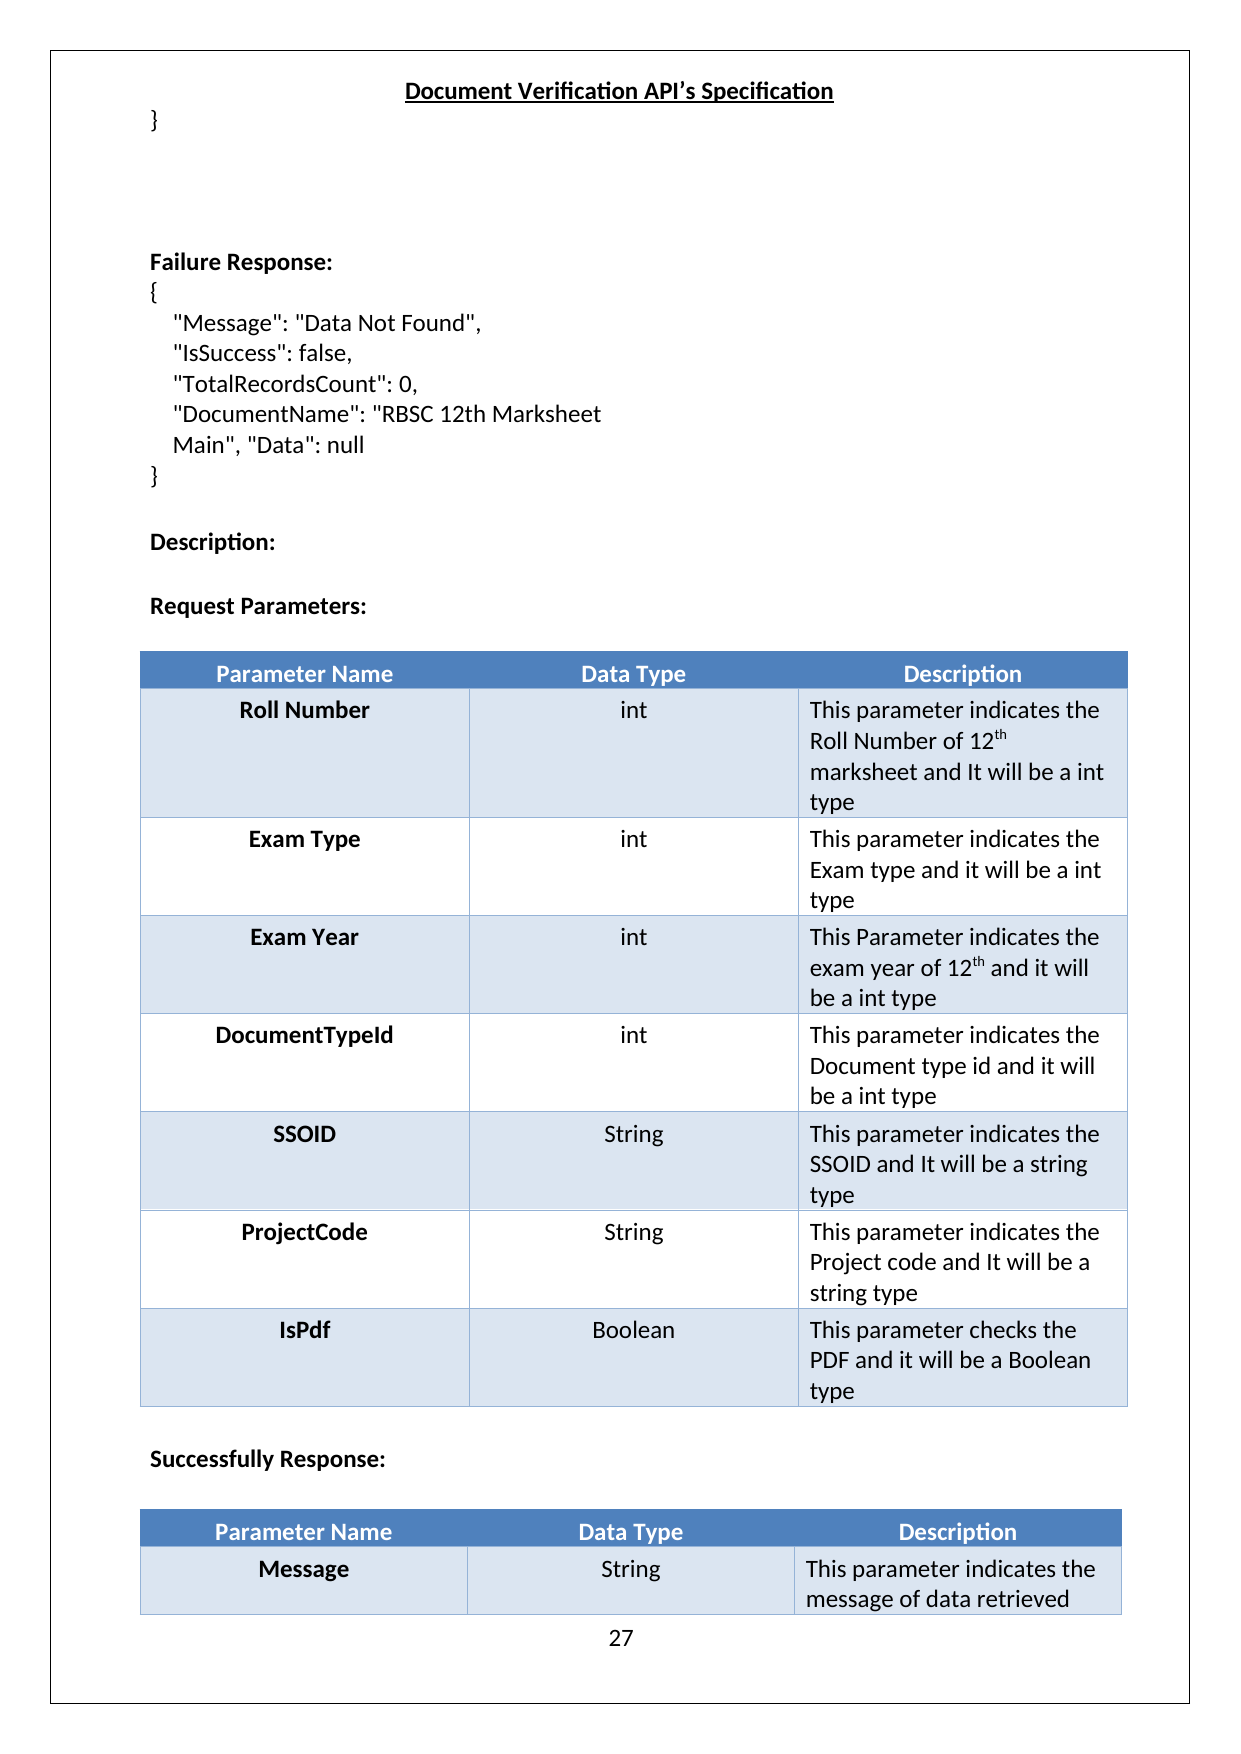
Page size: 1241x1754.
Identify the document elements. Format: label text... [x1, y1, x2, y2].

table_cell DocumentTypeId [141, 1014, 469, 1111]
table_cell Exam Type [141, 818, 469, 915]
text "DocumentName": "RBSC 12th Marksheet Main", "Data": null [172, 398, 675, 459]
table_cell This parameter indicates the SSOID and It will be a string type [799, 1112, 1127, 1209]
table_header Parameter Name [141, 1510, 467, 1546]
table_cell int [470, 689, 798, 817]
table_cell This Parameter indicates the exam year of 12th and it will be a int type [799, 916, 1127, 1013]
table_cell IsPdf [141, 1309, 469, 1406]
subtitle Successfully Response: [150, 1443, 1121, 1473]
table_cell This parameter checks the PDF and it will be a Boolean type [799, 1309, 1127, 1406]
table_cell int [470, 818, 798, 915]
table_cell String [470, 1112, 798, 1209]
table_cell int [470, 916, 798, 1013]
table_cell Roll Number [141, 689, 469, 817]
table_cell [795, 1547, 1121, 1614]
subtitle Failure Response: [150, 246, 1121, 276]
table_cell This parameter indicates the Roll Number of 12th marksheet and It will be a int type [799, 689, 1127, 817]
table_cell SSOID [141, 1112, 469, 1209]
table_cell Exam Year [141, 916, 469, 1013]
text } [150, 104, 1121, 135]
subtitle Request Parameters: [150, 590, 1121, 620]
text "Message": "Data Not Found", "IsSuccess": false, "TotalRecordsCount": 0, [172, 307, 482, 398]
table_cell String [468, 1547, 794, 1614]
table_cell This parameter indicates the Document type id and it will be a int type [799, 1014, 1127, 1111]
table_cell Boolean [470, 1309, 798, 1406]
table_cell Message [141, 1547, 467, 1614]
table_header Description [795, 1510, 1121, 1546]
text { [150, 276, 1121, 307]
table_header Data Type [468, 1510, 794, 1546]
table_cell int [470, 1014, 798, 1111]
table_header Data Type [470, 652, 798, 688]
subtitle Description: [150, 526, 1121, 556]
table_cell ProjectCode [141, 1211, 469, 1307]
table_cell String [470, 1211, 798, 1307]
table_cell This parameter indicates the Project code and It will be a string type [799, 1211, 1127, 1307]
table_cell This parameter indicates the Exam type and it will be a int type [799, 818, 1127, 915]
table_header Description [799, 652, 1127, 688]
table_header Parameter Name [141, 652, 469, 688]
text } [150, 460, 1121, 491]
